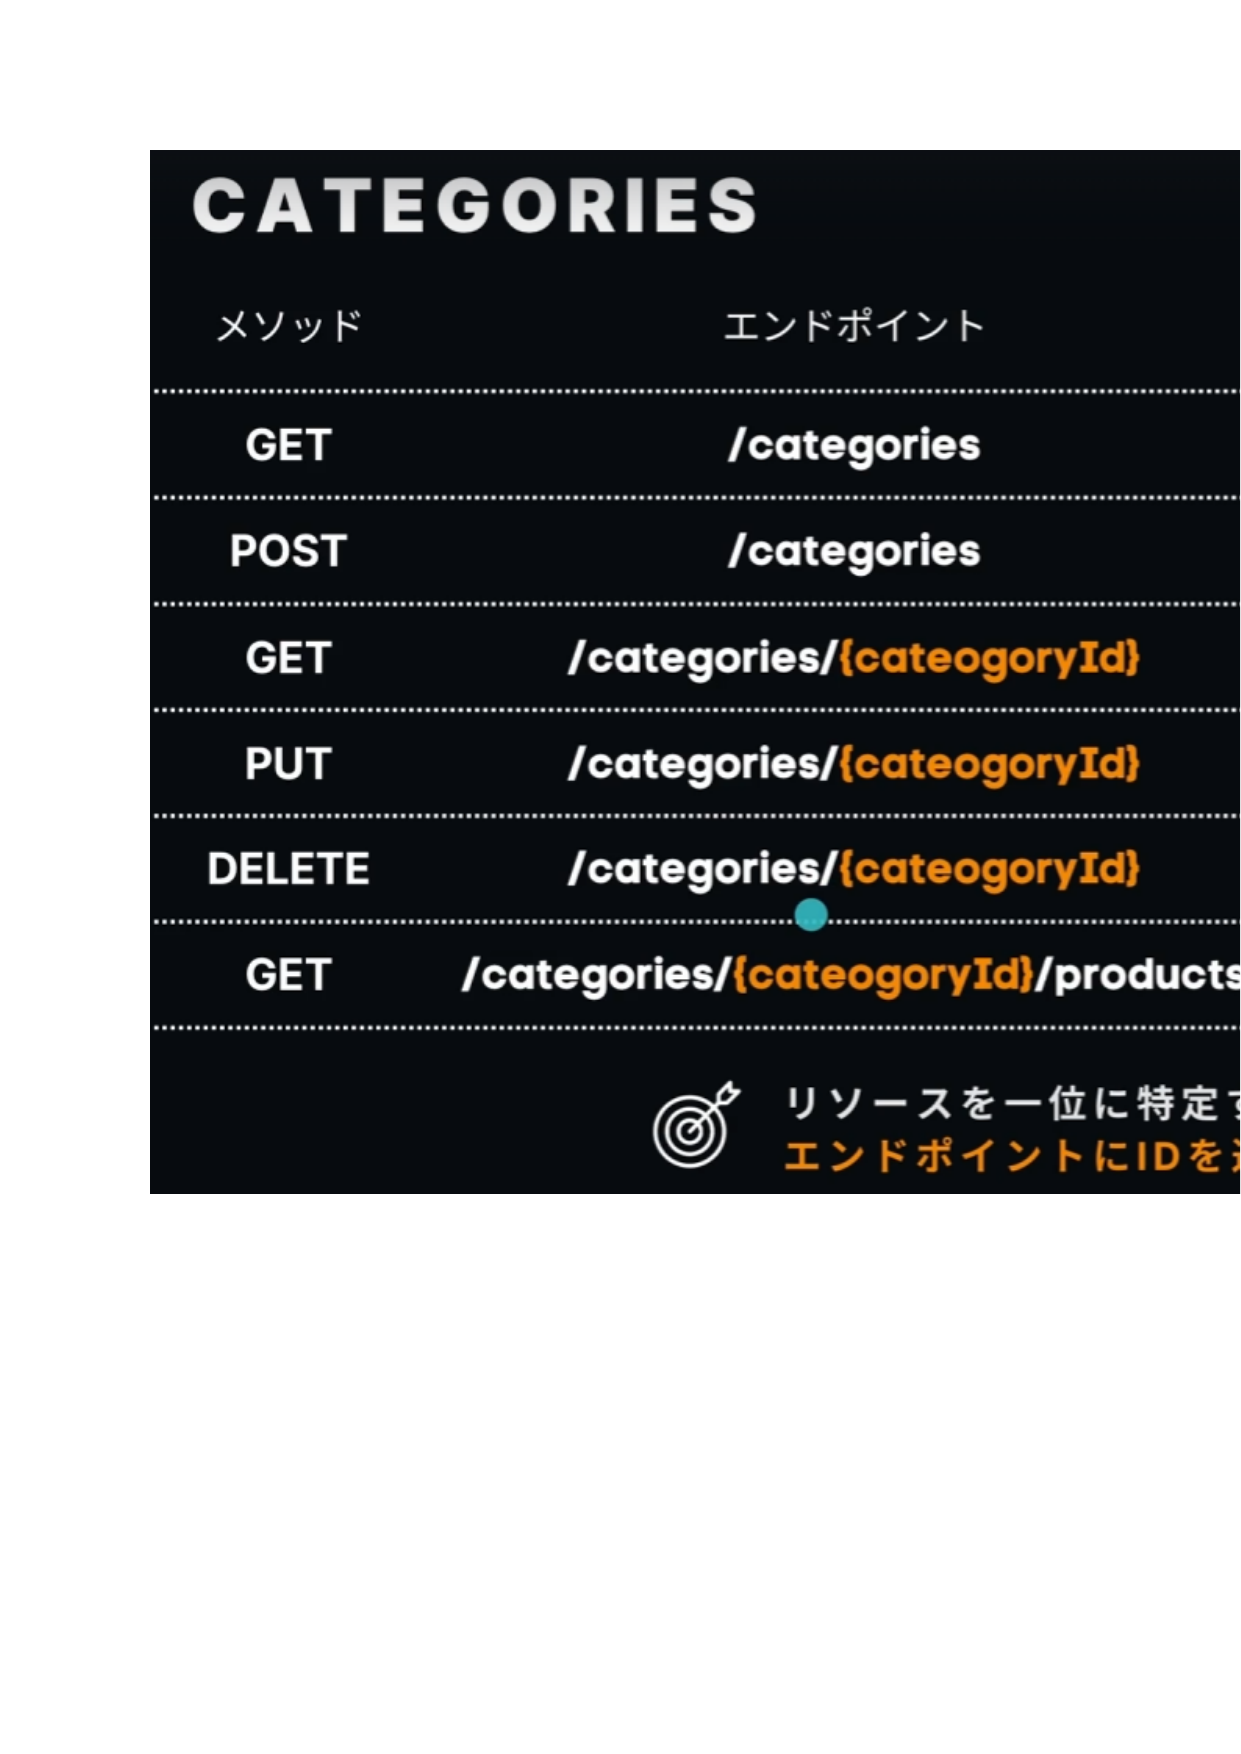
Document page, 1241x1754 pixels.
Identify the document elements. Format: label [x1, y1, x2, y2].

picture [150, 150, 1241, 1194]
